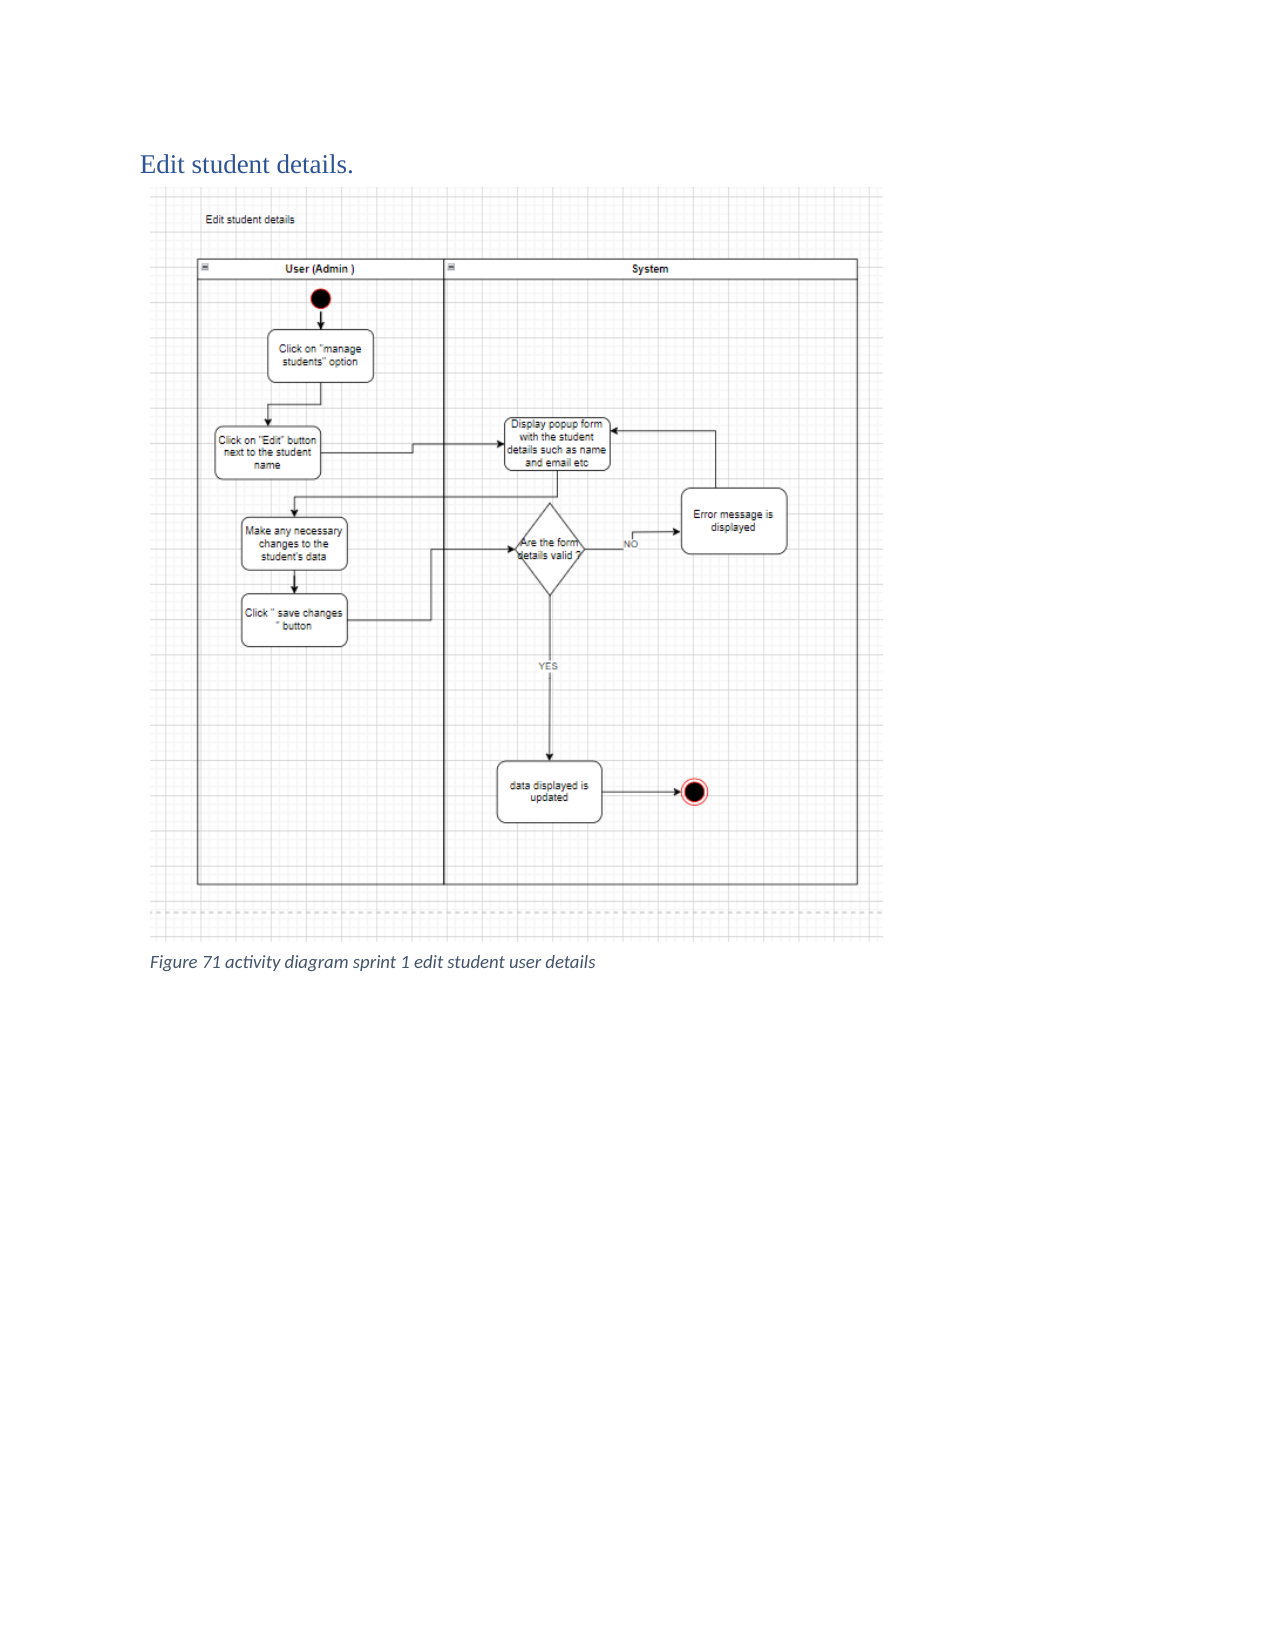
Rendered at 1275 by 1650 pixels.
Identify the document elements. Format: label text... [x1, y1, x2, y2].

subtitle Edit student details. [139, 148, 1158, 179]
picture [150, 187, 884, 942]
